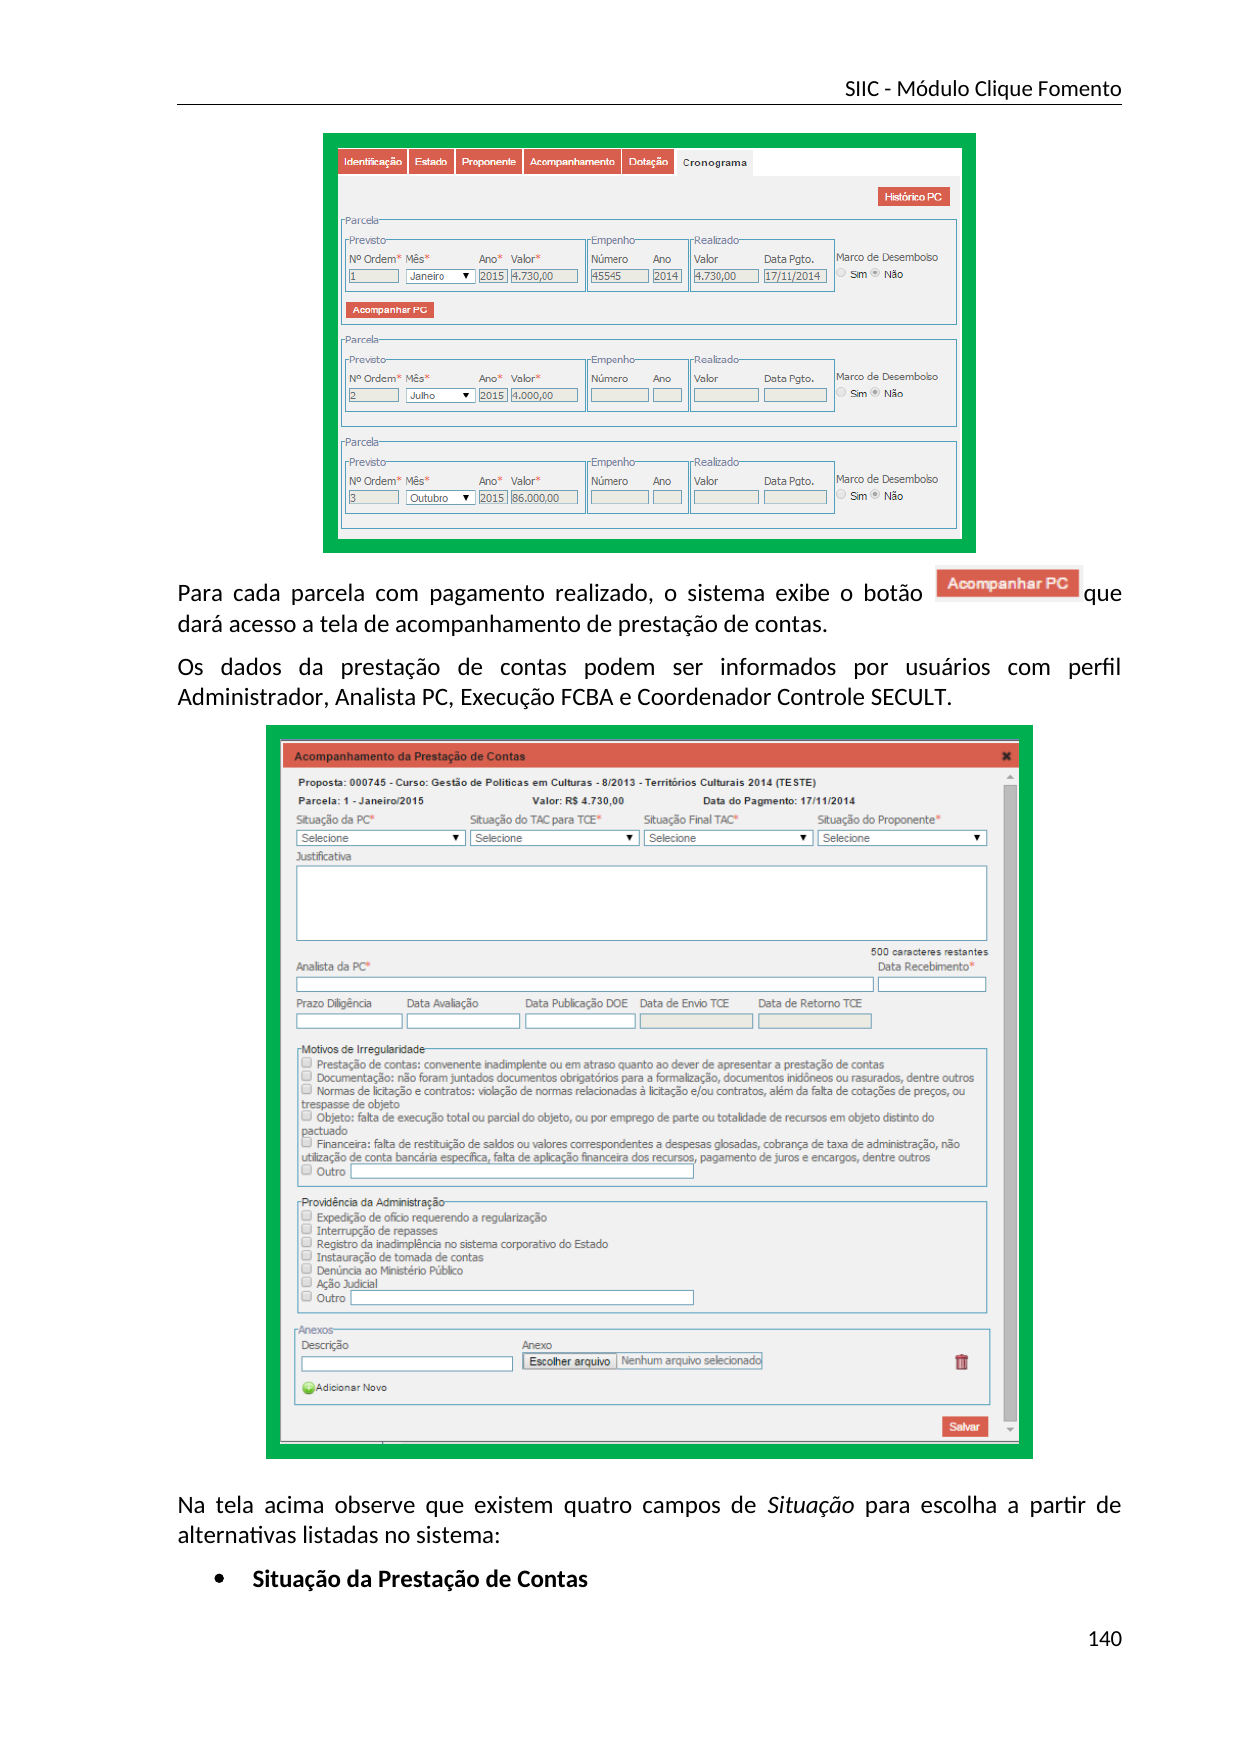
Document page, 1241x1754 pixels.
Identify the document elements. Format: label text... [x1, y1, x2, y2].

text Na tela acima observe que existem quatro campos de Situação para escolha a partir de alternativas listadas no sistema: [177, 1489, 1122, 1550]
list Situação da Prestação de Contas [215, 1563, 1122, 1593]
text Para cada parcela com pagamento realizado, o sistema exibe o botão que dará acesso a tela de acompanhamento de prestação de contas. [177, 566, 1122, 638]
picture [935, 565, 1084, 602]
picture [338, 148, 962, 539]
text Os dados da prestação de contas podem ser informados por usuários com perfil Administrador, Analista PC, Execução FCBA e Coordenador Controle SECULT. [177, 651, 1122, 712]
